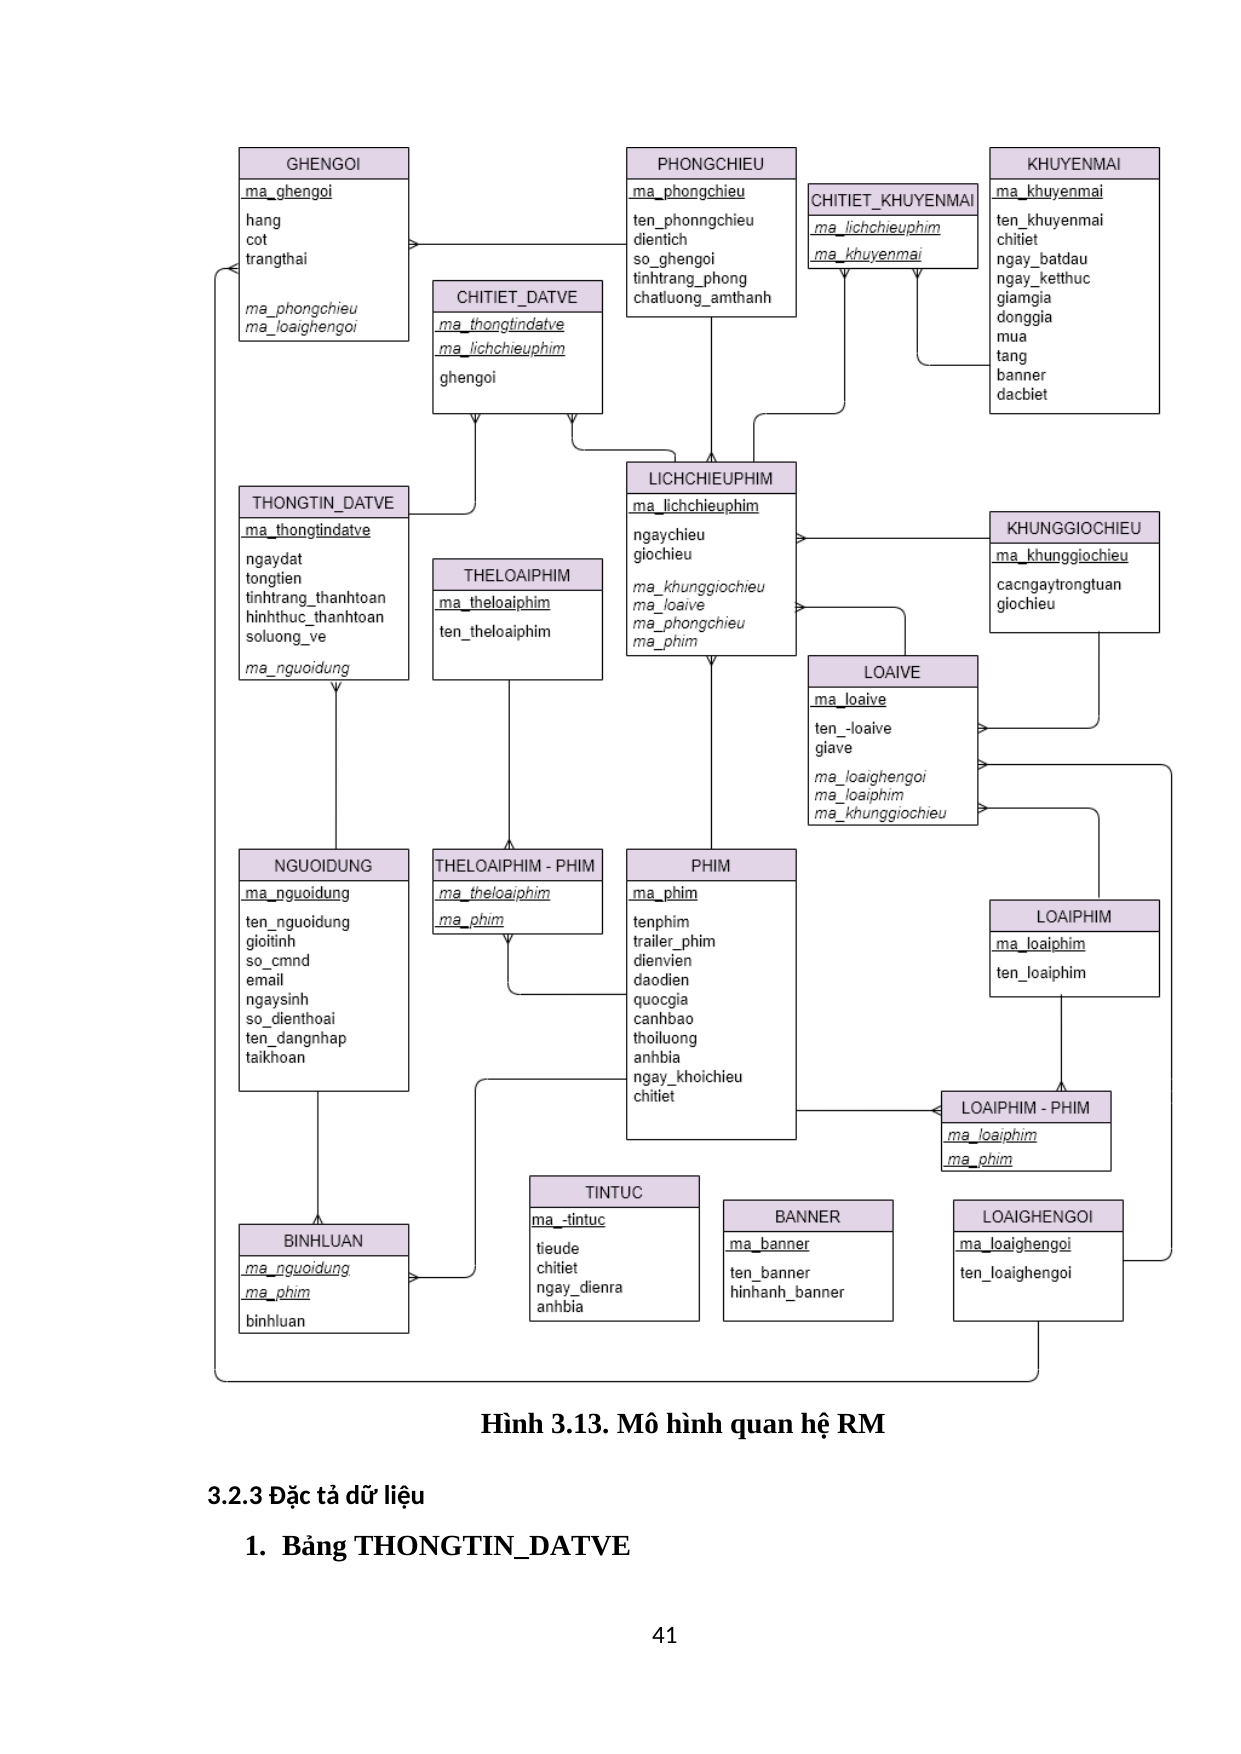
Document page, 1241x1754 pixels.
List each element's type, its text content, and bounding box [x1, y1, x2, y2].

text Hình 3.13. Mô hình quan hệ RM [244, 1407, 1122, 1440]
picture [206, 147, 1182, 1392]
subtitle 3.2.3 Đặc tả dữ liệu [207, 1478, 1122, 1511]
list Bảng THONGTIN_DATVE [244, 1528, 1122, 1562]
